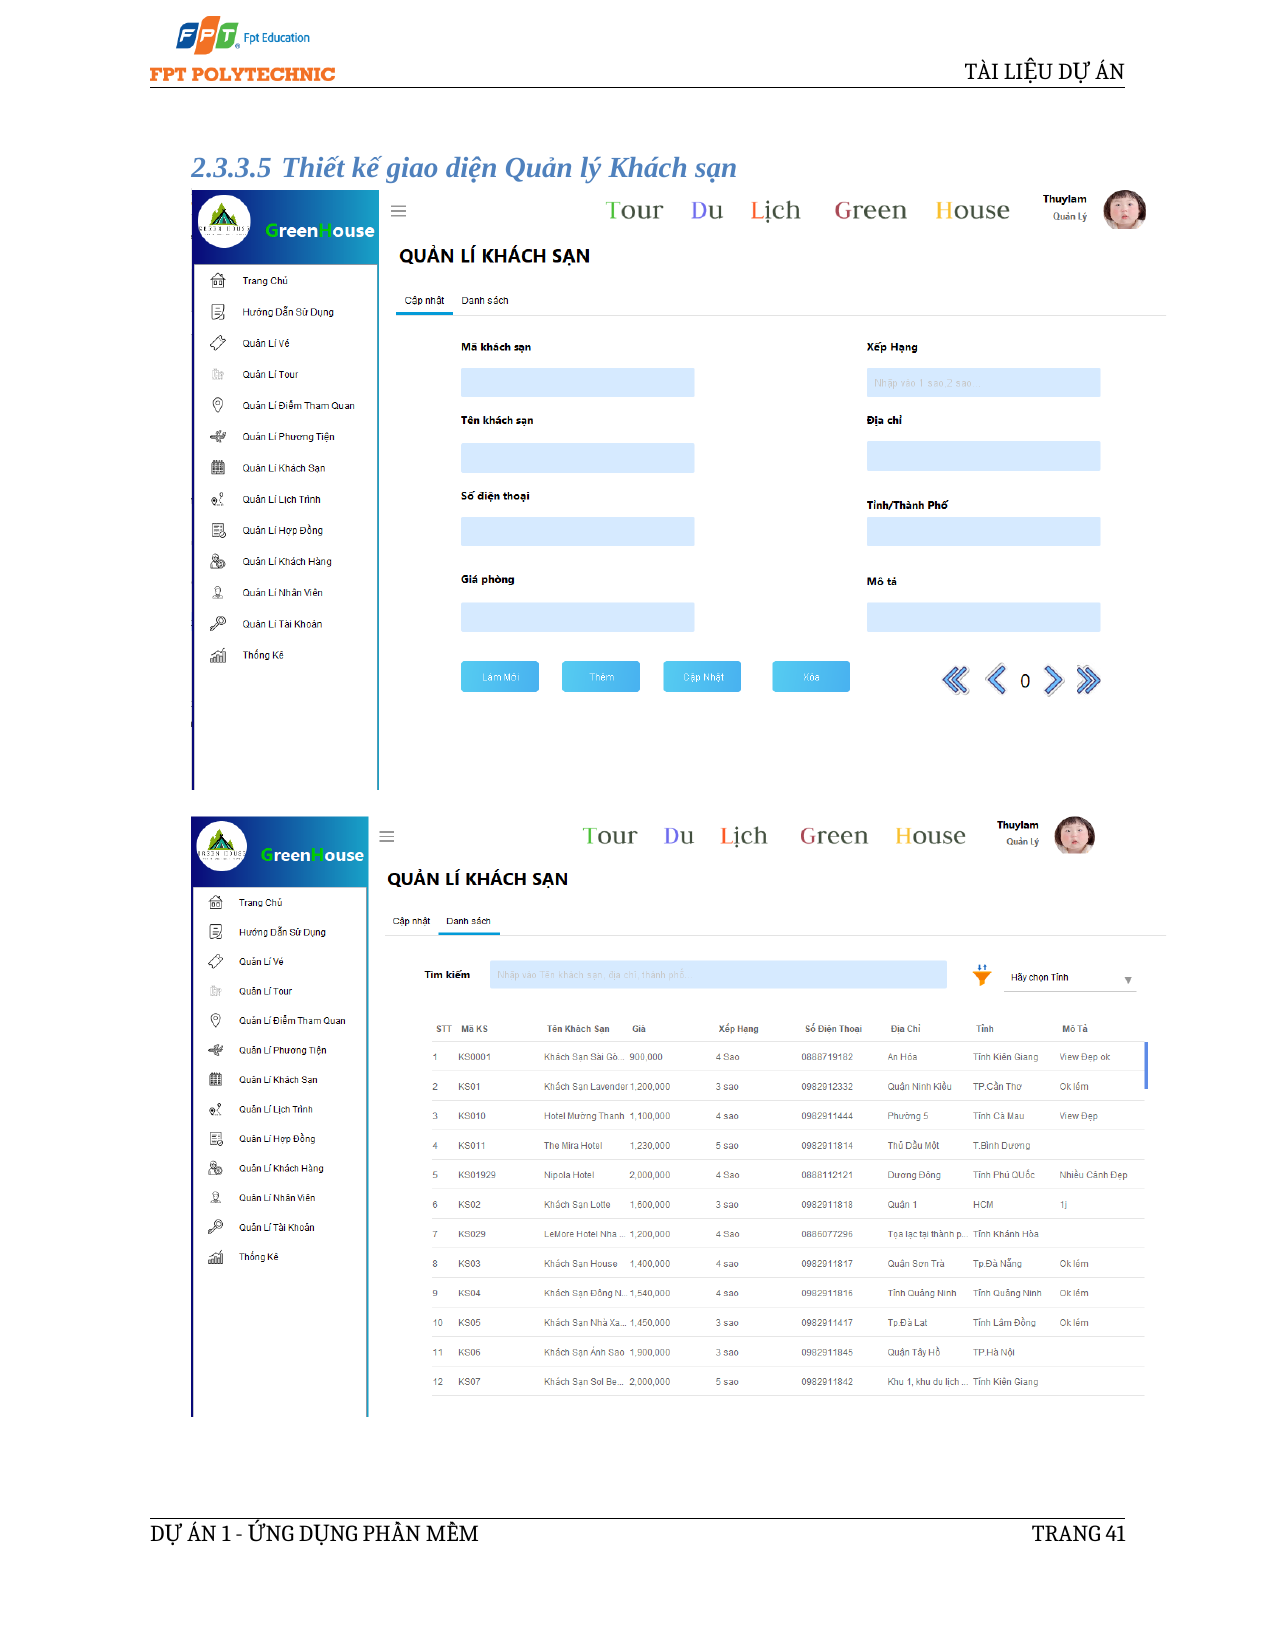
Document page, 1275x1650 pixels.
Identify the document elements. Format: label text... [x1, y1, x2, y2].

picture [191, 188, 1167, 790]
picture [150, 16, 337, 81]
subtitle Thiết kế giao diện Quản lý Khách sạn [191, 150, 1125, 183]
picture [191, 814, 1167, 1417]
